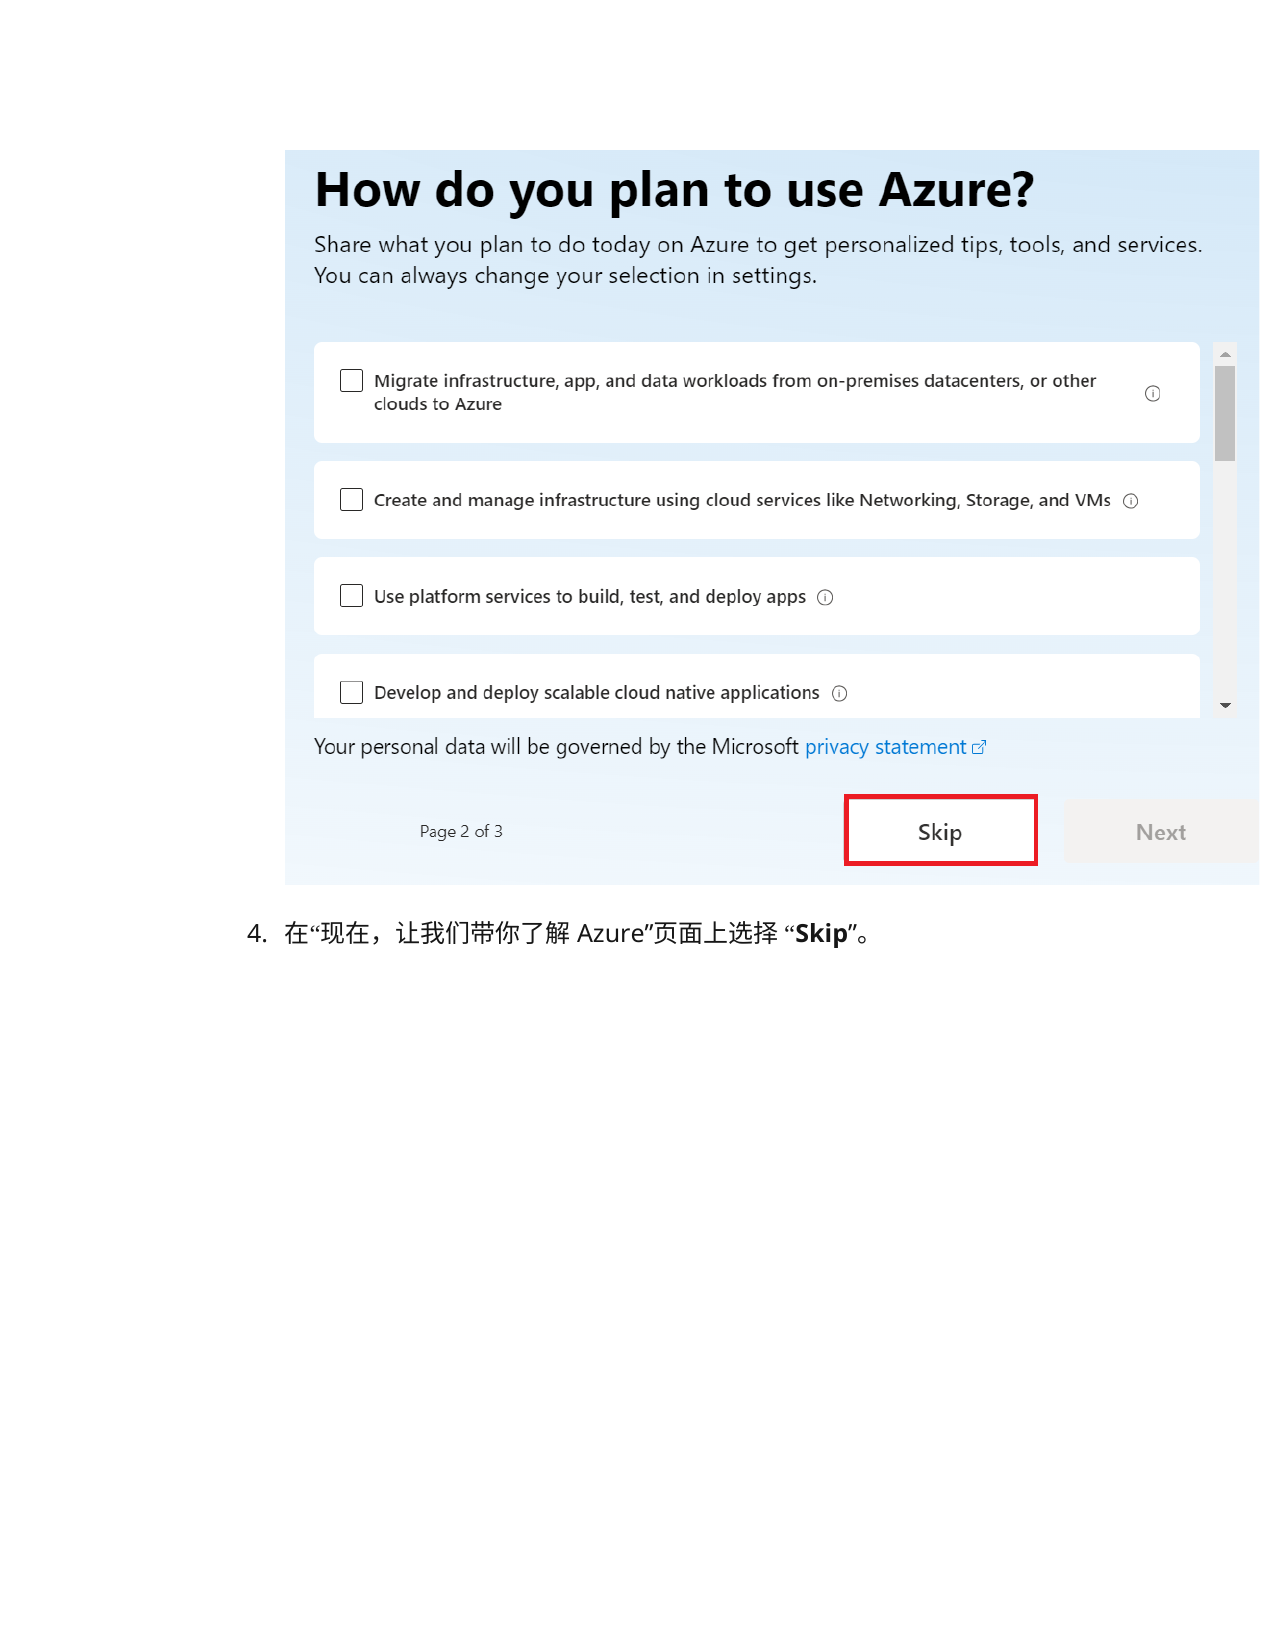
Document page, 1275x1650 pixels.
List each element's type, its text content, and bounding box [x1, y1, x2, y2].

list 在“现在，让我们带你了解 Azure”页面上选择 “Skip”。 [247, 914, 1125, 950]
picture [284, 150, 1260, 885]
